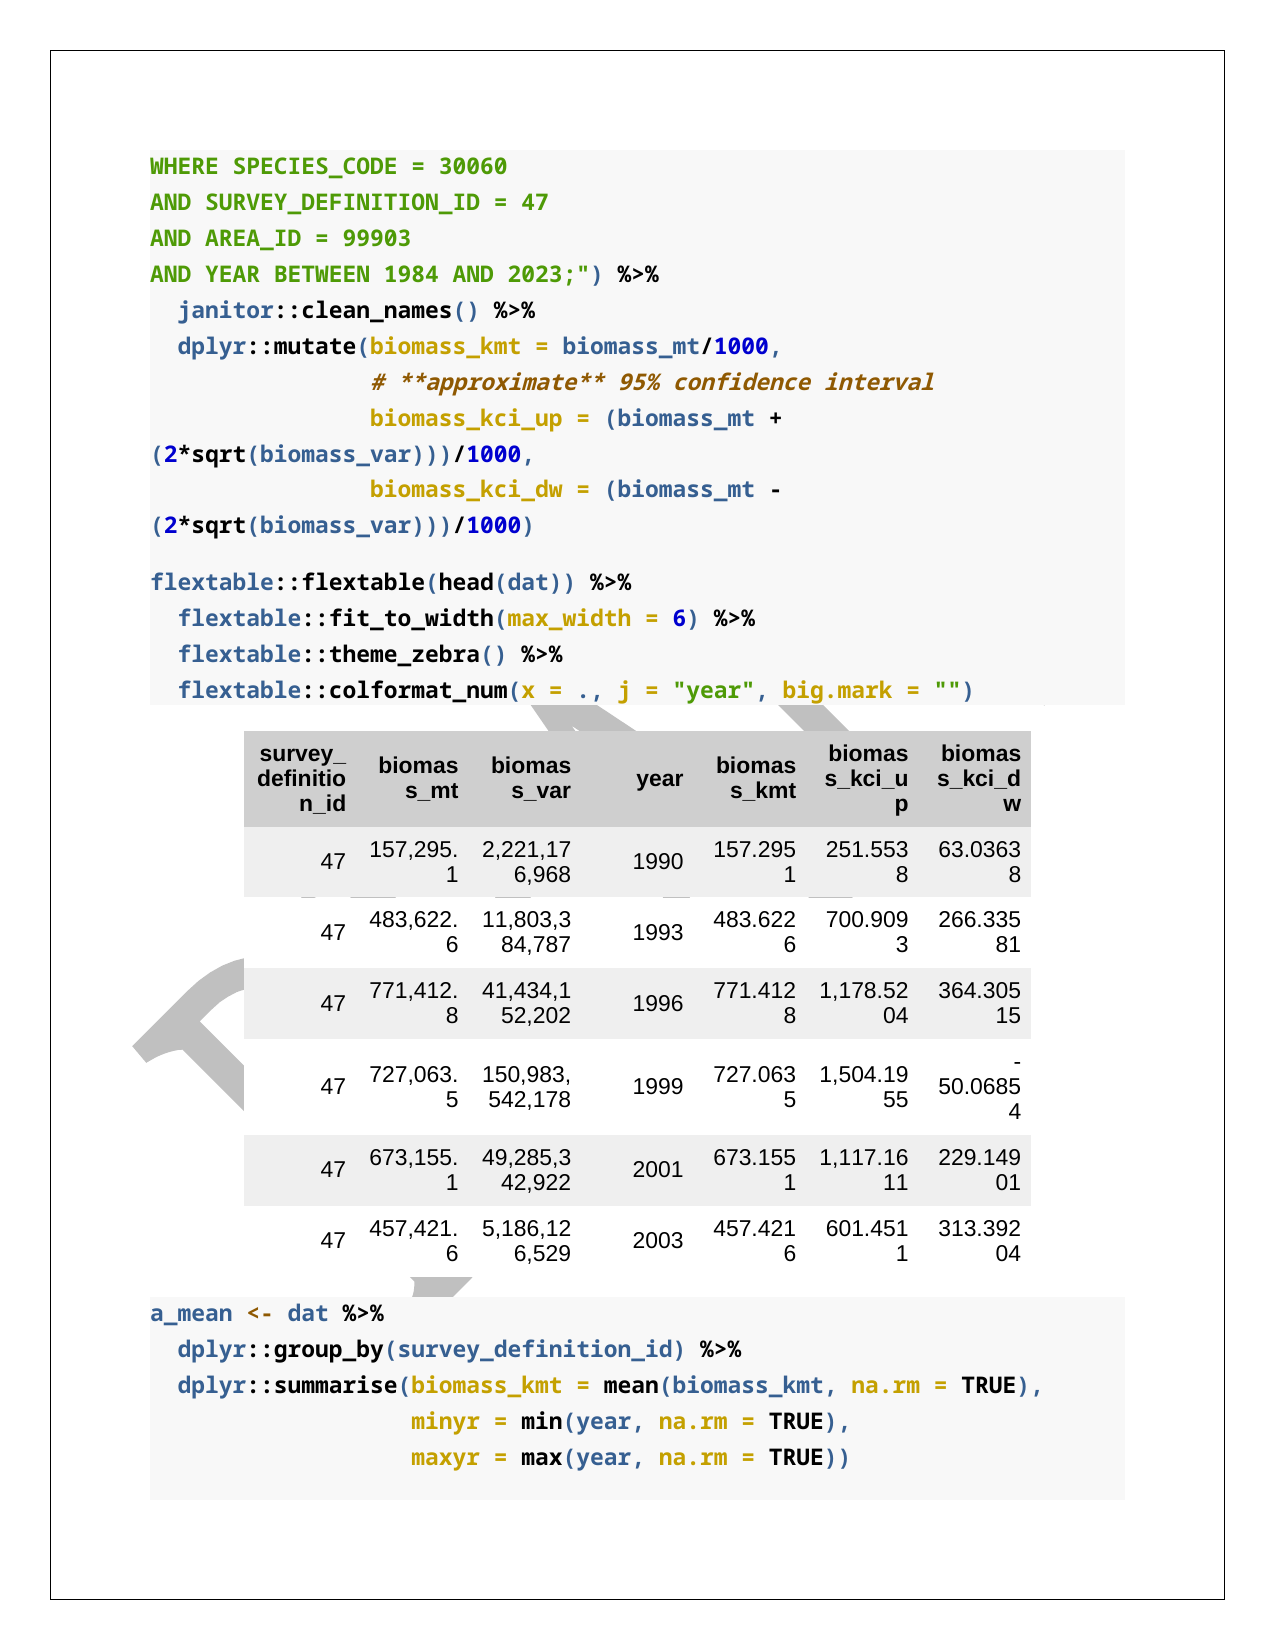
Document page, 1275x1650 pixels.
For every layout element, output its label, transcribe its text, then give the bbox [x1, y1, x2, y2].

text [150, 1297, 1125, 1500]
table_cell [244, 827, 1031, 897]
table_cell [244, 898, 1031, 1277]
text flextable::flextable(head(dat)) %>% flextable::fit_to_width(max_width = 6) %>% flextable::theme_zebra() %>% flextable::colformat_num(x = ., j = "year", big.mark = "") [150, 566, 1125, 705]
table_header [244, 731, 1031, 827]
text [150, 150, 1125, 541]
